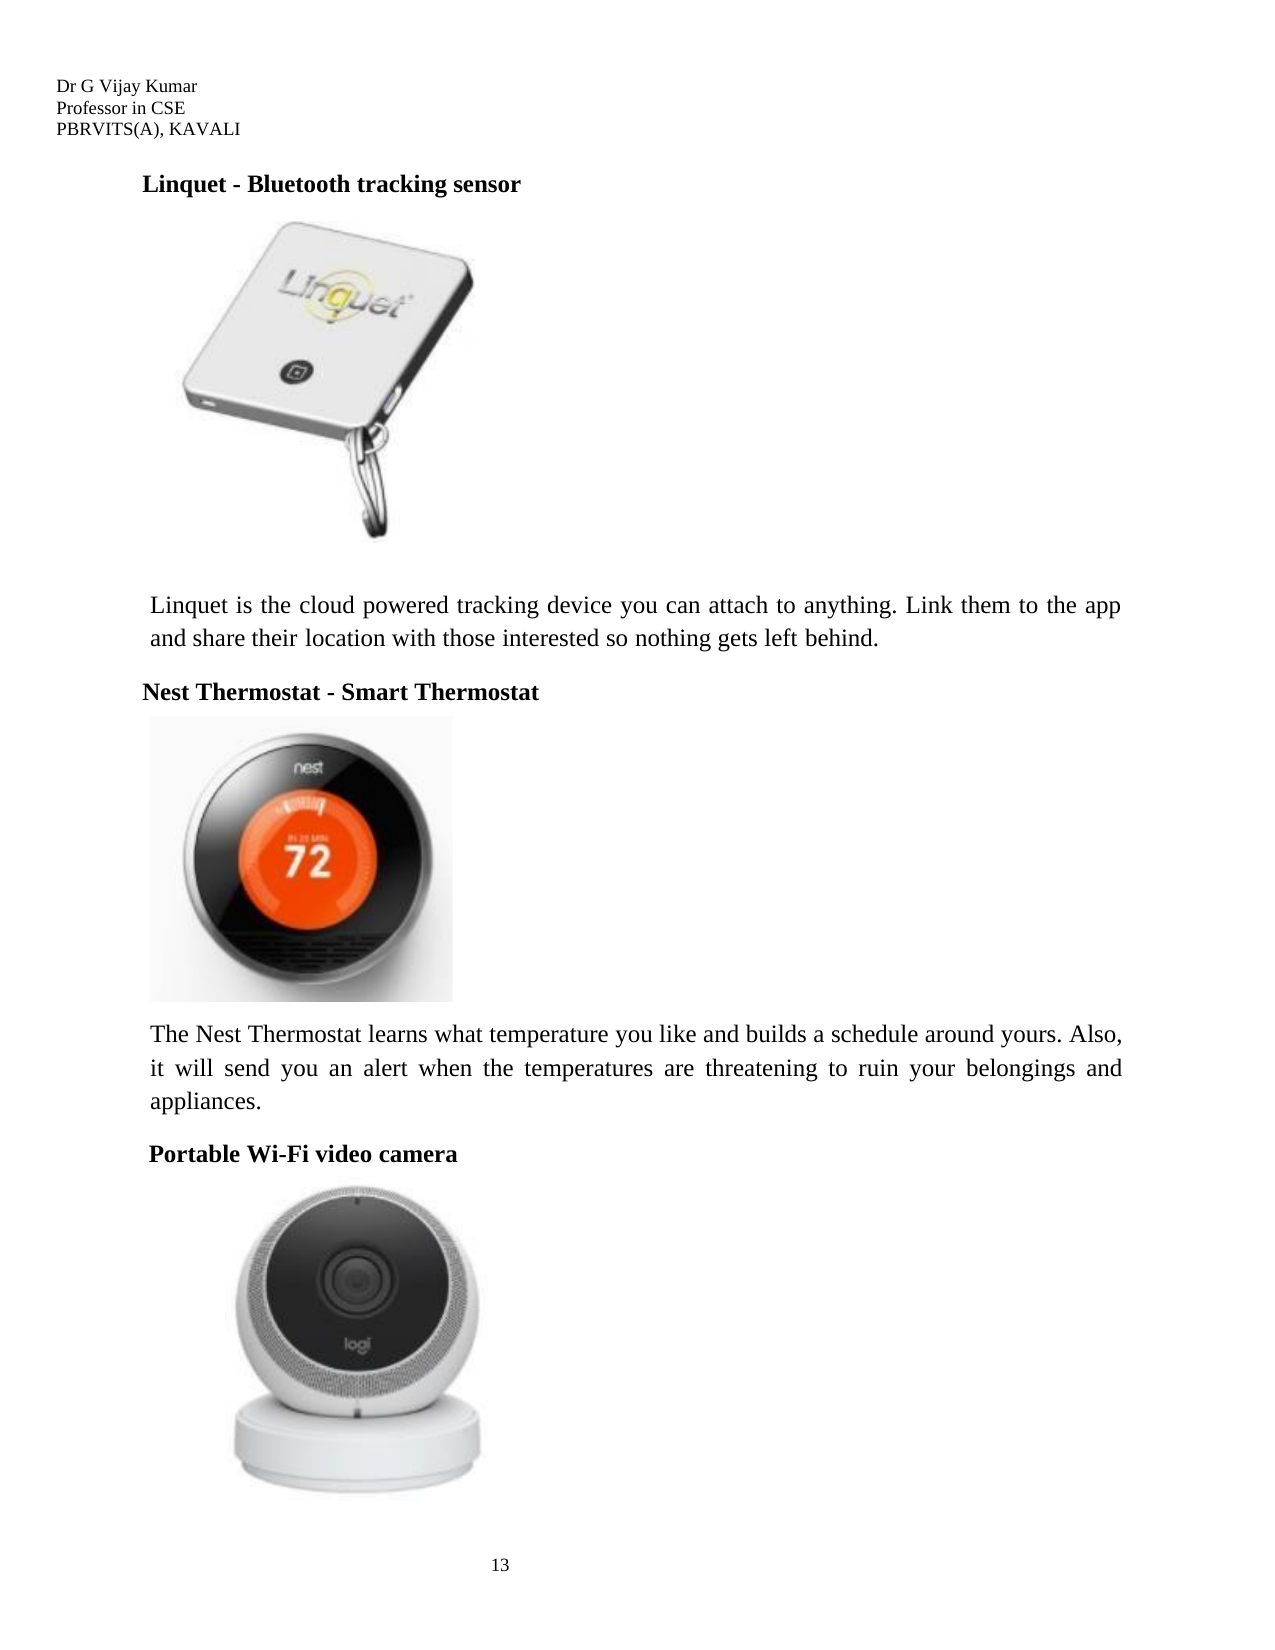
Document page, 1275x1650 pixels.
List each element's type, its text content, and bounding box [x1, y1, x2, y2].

picture [150, 716, 453, 1002]
picture [175, 221, 475, 543]
subtitle Portable Wi-Fi video camera [148, 1139, 1271, 1168]
subtitle Linquet - Bluetooth tracking sensor [142, 169, 1271, 197]
subtitle Nest Thermostat - Smart Thermostat [142, 677, 1271, 706]
picture [225, 1175, 488, 1501]
text The Nest Thermostat learns what temperature you like and builds a schedule around yours. Also, it will send you an alert when the temperatures are threatening to ruin your belongings and appliances. [150, 719, 1123, 1115]
text Linquet is the cloud powered tracking device you can attach to anything. Link them to the app and share their location with those interested so nothing gets left behind. [150, 590, 1123, 652]
